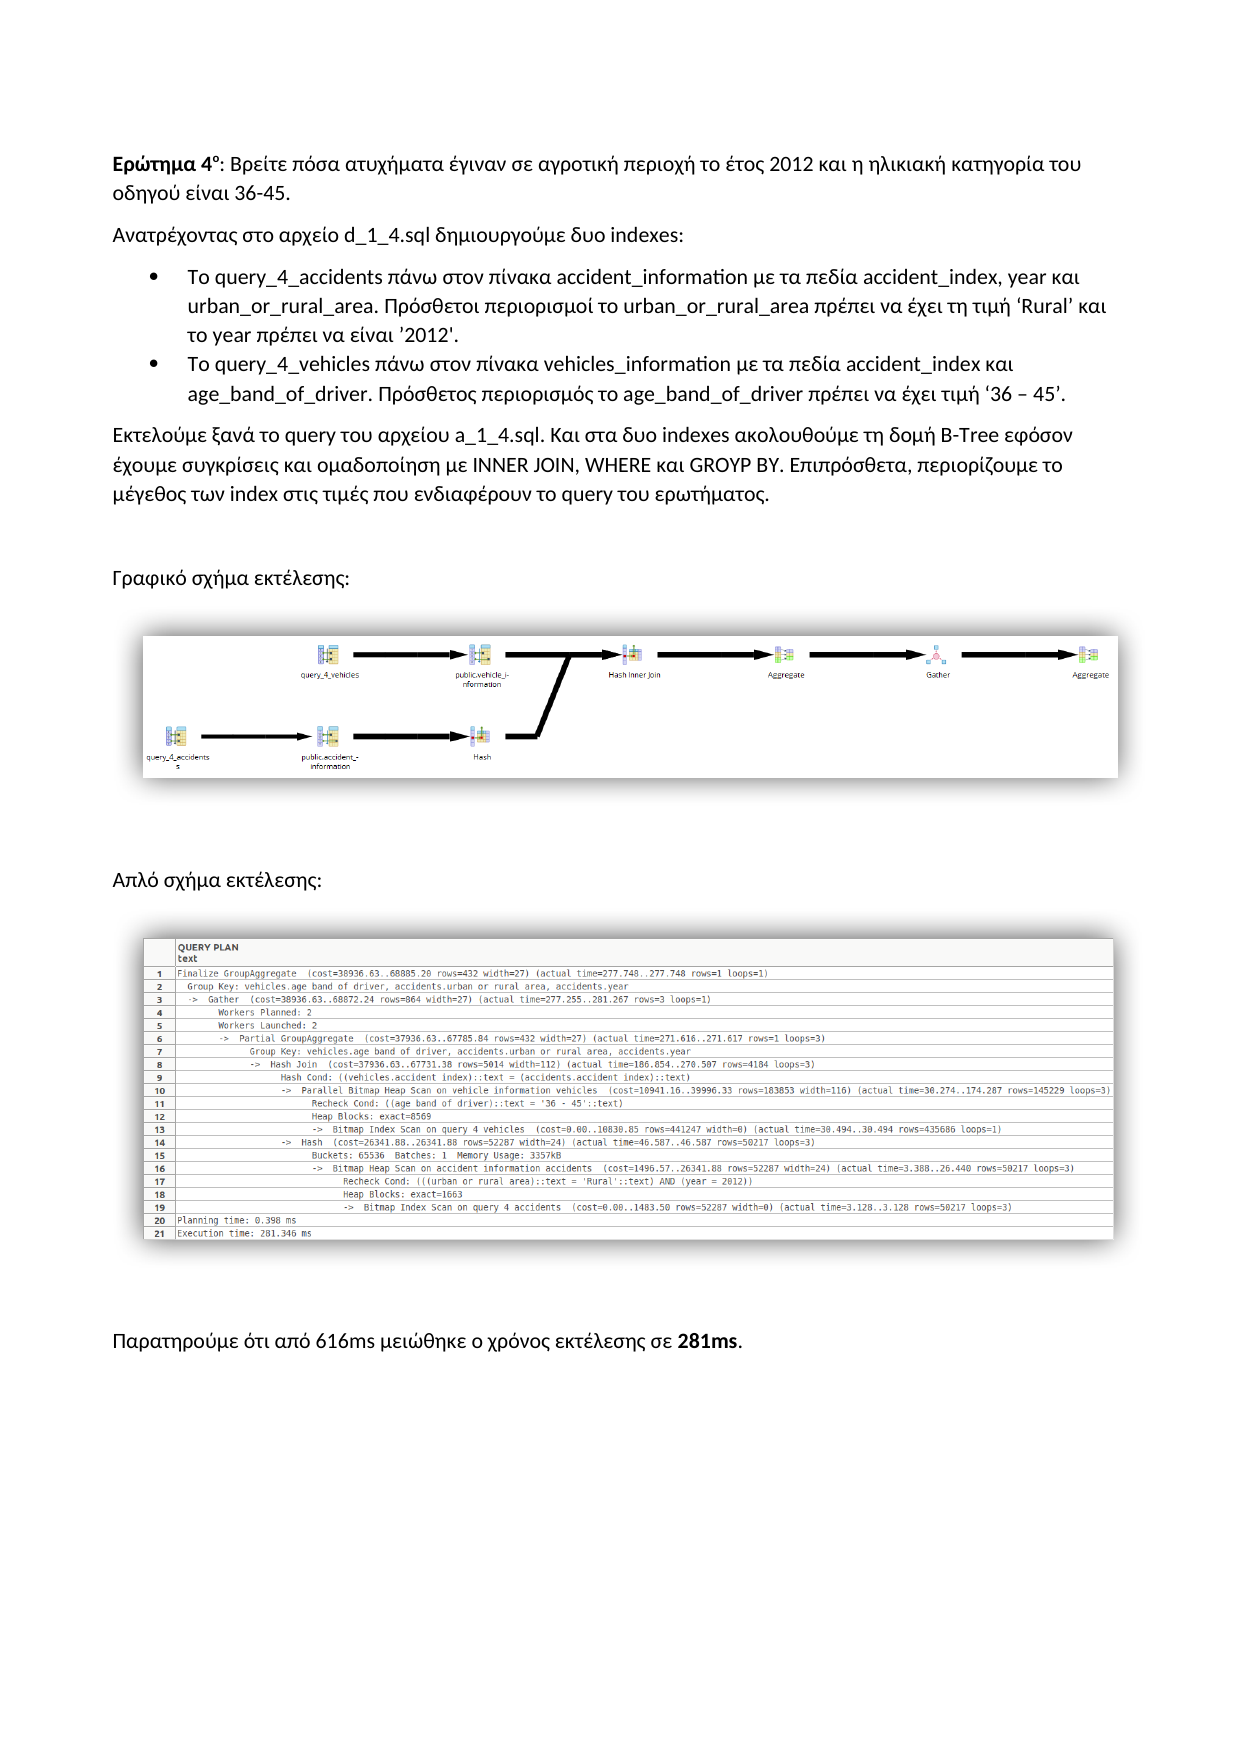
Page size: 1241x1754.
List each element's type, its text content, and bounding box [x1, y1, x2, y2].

text Γραφικό σχήμα εκτέλεσης: [112, 564, 1128, 590]
text Εκτελούμε ξανά το query του αρχείου a_1_4.sql. Και στα δυο indexes ακολουθούμε τη δομή B-Tree εφόσον έχουμε συγκρίσεις και ομαδοποίηση με INNER JOIN, WHERE και GROYP BY. Επιπρόσθετα, περιορίζουμε το μέγεθος των index στις τιμές που ενδιαφέρουν το query του ερωτήματος. [112, 422, 1128, 507]
list Το query_4_accidents πάνω στον πίνακα accident_information με τα πεδία accident_index, year και urban_or_rural_area. Πρόσθετοι περιορισμοί το urban_or_rural_area πρέπει να έχει τη τιμή ‘Rural’ και το year πρέπει να είναι ’2012'. [150, 263, 1128, 348]
text Απλό σχήμα εκτέλεσης: [112, 866, 1128, 892]
list Το query_4_vehicles πάνω στον πίνακα vehicles_information με τα πεδία accident_index και age_band_of_driver. Πρόσθετος περιορισμός το age_band_of_driver πρέπει να έχει τιμή ‘36 – 45’. [150, 351, 1128, 407]
picture [143, 938, 1114, 1240]
text Παρατηρούμε ότι από 616ms μειώθηκε ο χρόνος εκτέλεσης σε 281ms. [112, 1327, 1128, 1354]
text Ανατρέχοντας στο αρχείο d_1_4.sql δημιουργούμε δυο indexes: [112, 221, 1128, 248]
text Ερώτημα 4ο: Βρείτε πόσα ατυχήματα έγιναν σε αγροτική περιοχή το έτος 2012 και η ηλικιακή κατηγορία του οδηγού είναι 36-45. [112, 150, 1128, 206]
picture [143, 636, 1118, 778]
